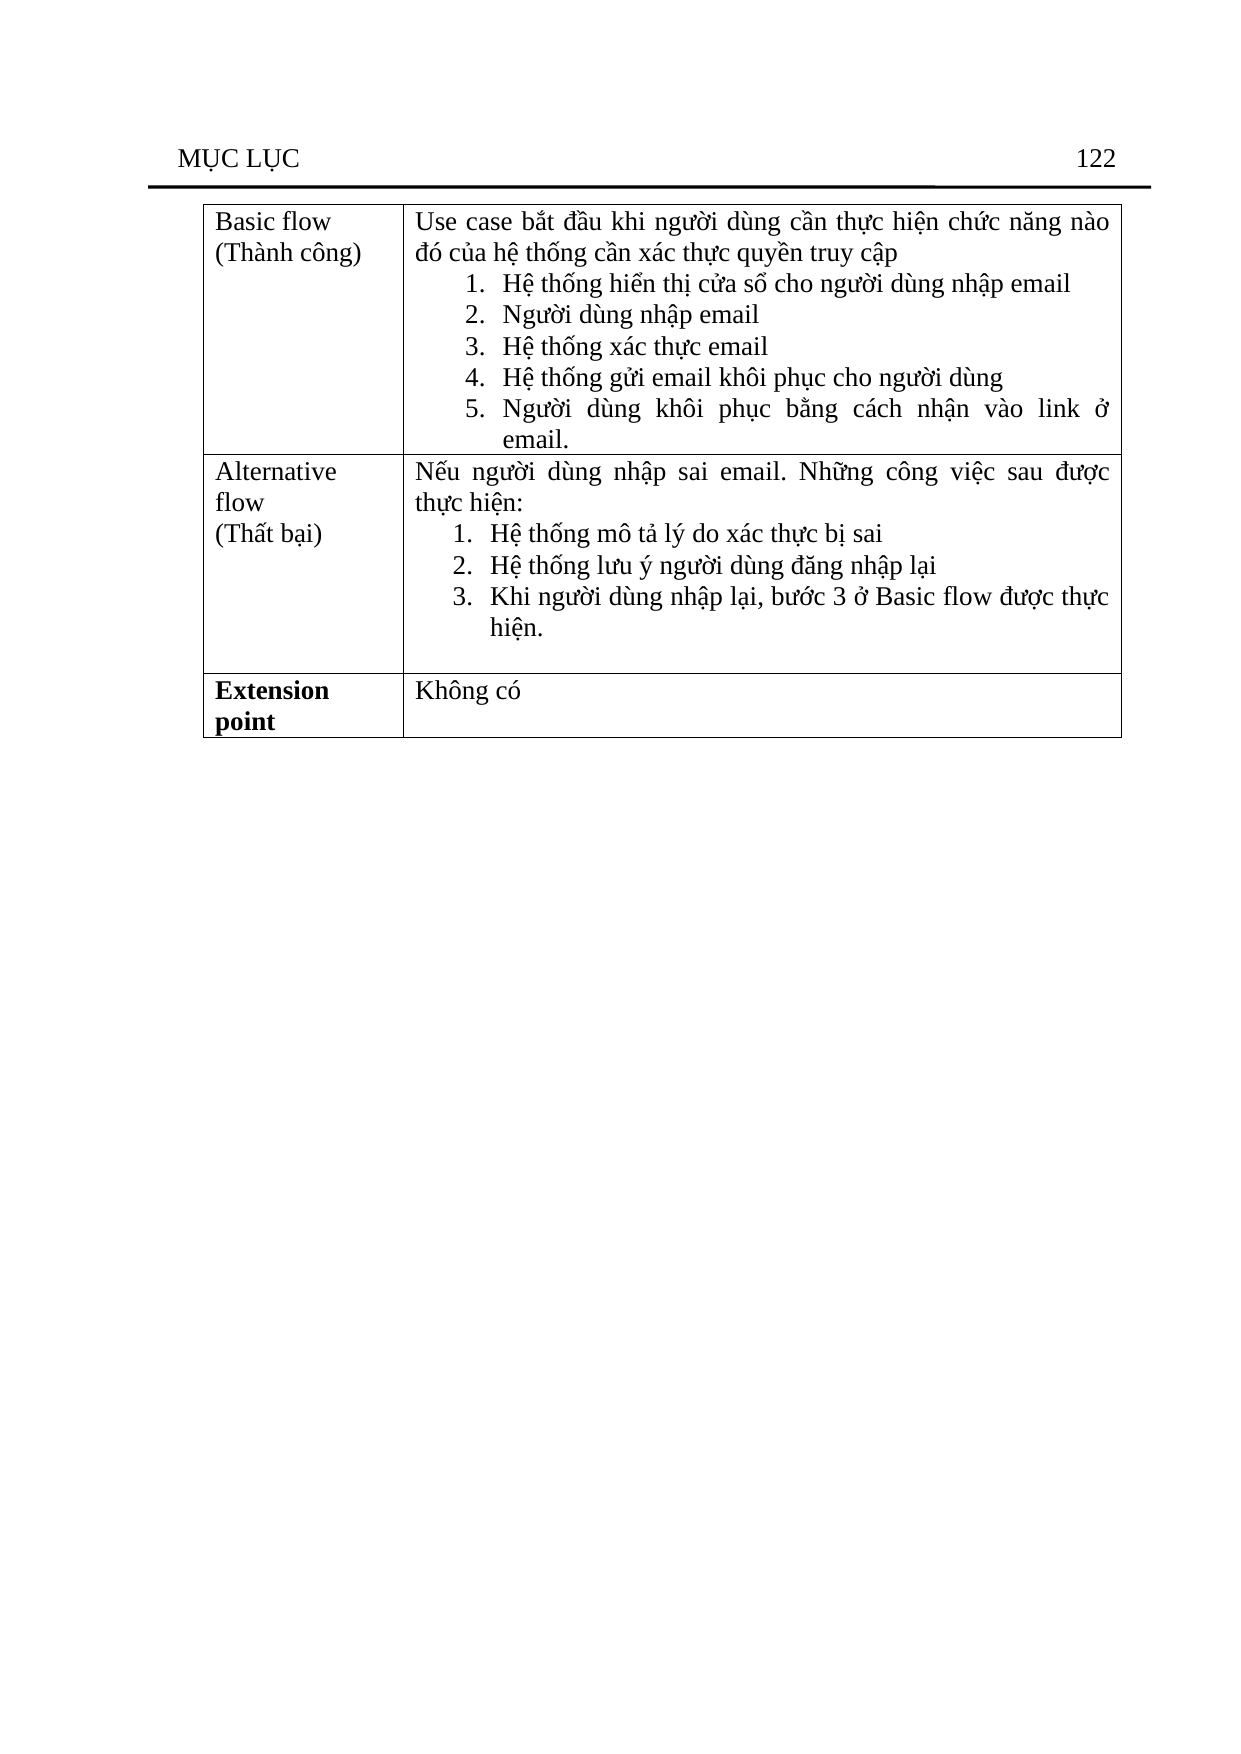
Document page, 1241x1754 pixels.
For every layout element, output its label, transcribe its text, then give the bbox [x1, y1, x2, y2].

table_cell Nếu người dùng nhập sai email. Những công việc sau được thực hiện: Hệ thống mô tả lý do xác thực bị sai Hệ thống lưu ý người dùng đăng nhập lại Khi người dùng nhập lại, bước 3 ở Basic flow được thực hiện. [404, 455, 1121, 673]
table_cell Use case bắt đầu khi người dùng cần thực hiện chức năng nào đó của hệ thống cần xác thực quyền truy cập Hệ thống hiển thị cửa sổ cho người dùng nhập email Người dùng nhập email Hệ thống xác thực email Hệ thống gửi email khôi phục cho người dùng Người dùng khôi phục bằng cách nhận vào link ở email. [404, 205, 1121, 454]
table_cell Không có [404, 674, 1121, 737]
table_cell Basic flow (Thành công) [204, 205, 403, 454]
table_cell Alternative flow (Thất bại) [204, 455, 403, 673]
table_cell Extension point [204, 674, 403, 737]
